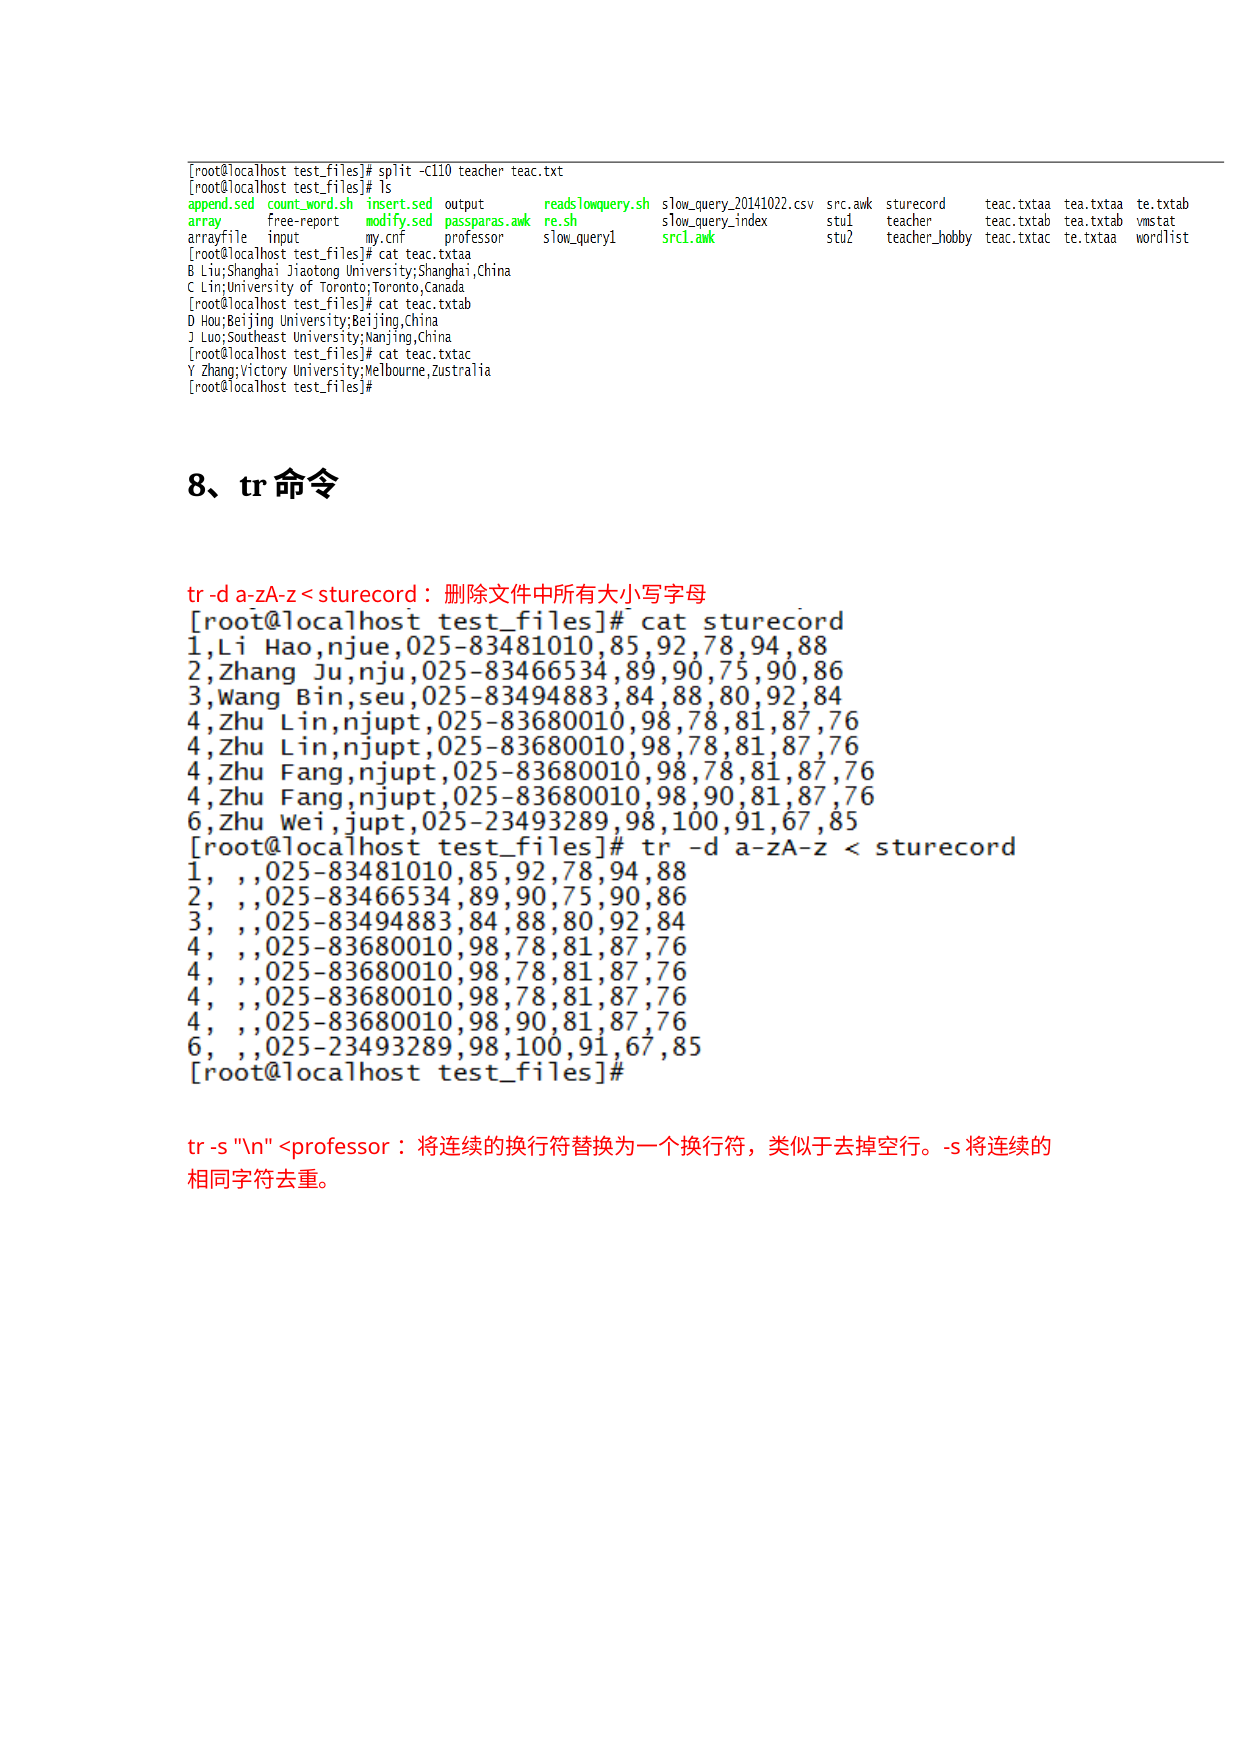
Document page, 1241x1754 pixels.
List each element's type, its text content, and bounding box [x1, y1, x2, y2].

picture [187, 608, 1029, 1095]
picture [187, 161, 1225, 400]
text tr -d a-zA-z < sturecord ：删除文件中所有大小写字母 [187, 576, 1053, 609]
subtitle 8、tr命令 [187, 449, 1053, 514]
text tr -s "\n" <professor ：将连续的换行符替换为一个换行符，类似于去掉空行。-s将连续的相同字符去重。 [187, 1129, 1053, 1194]
